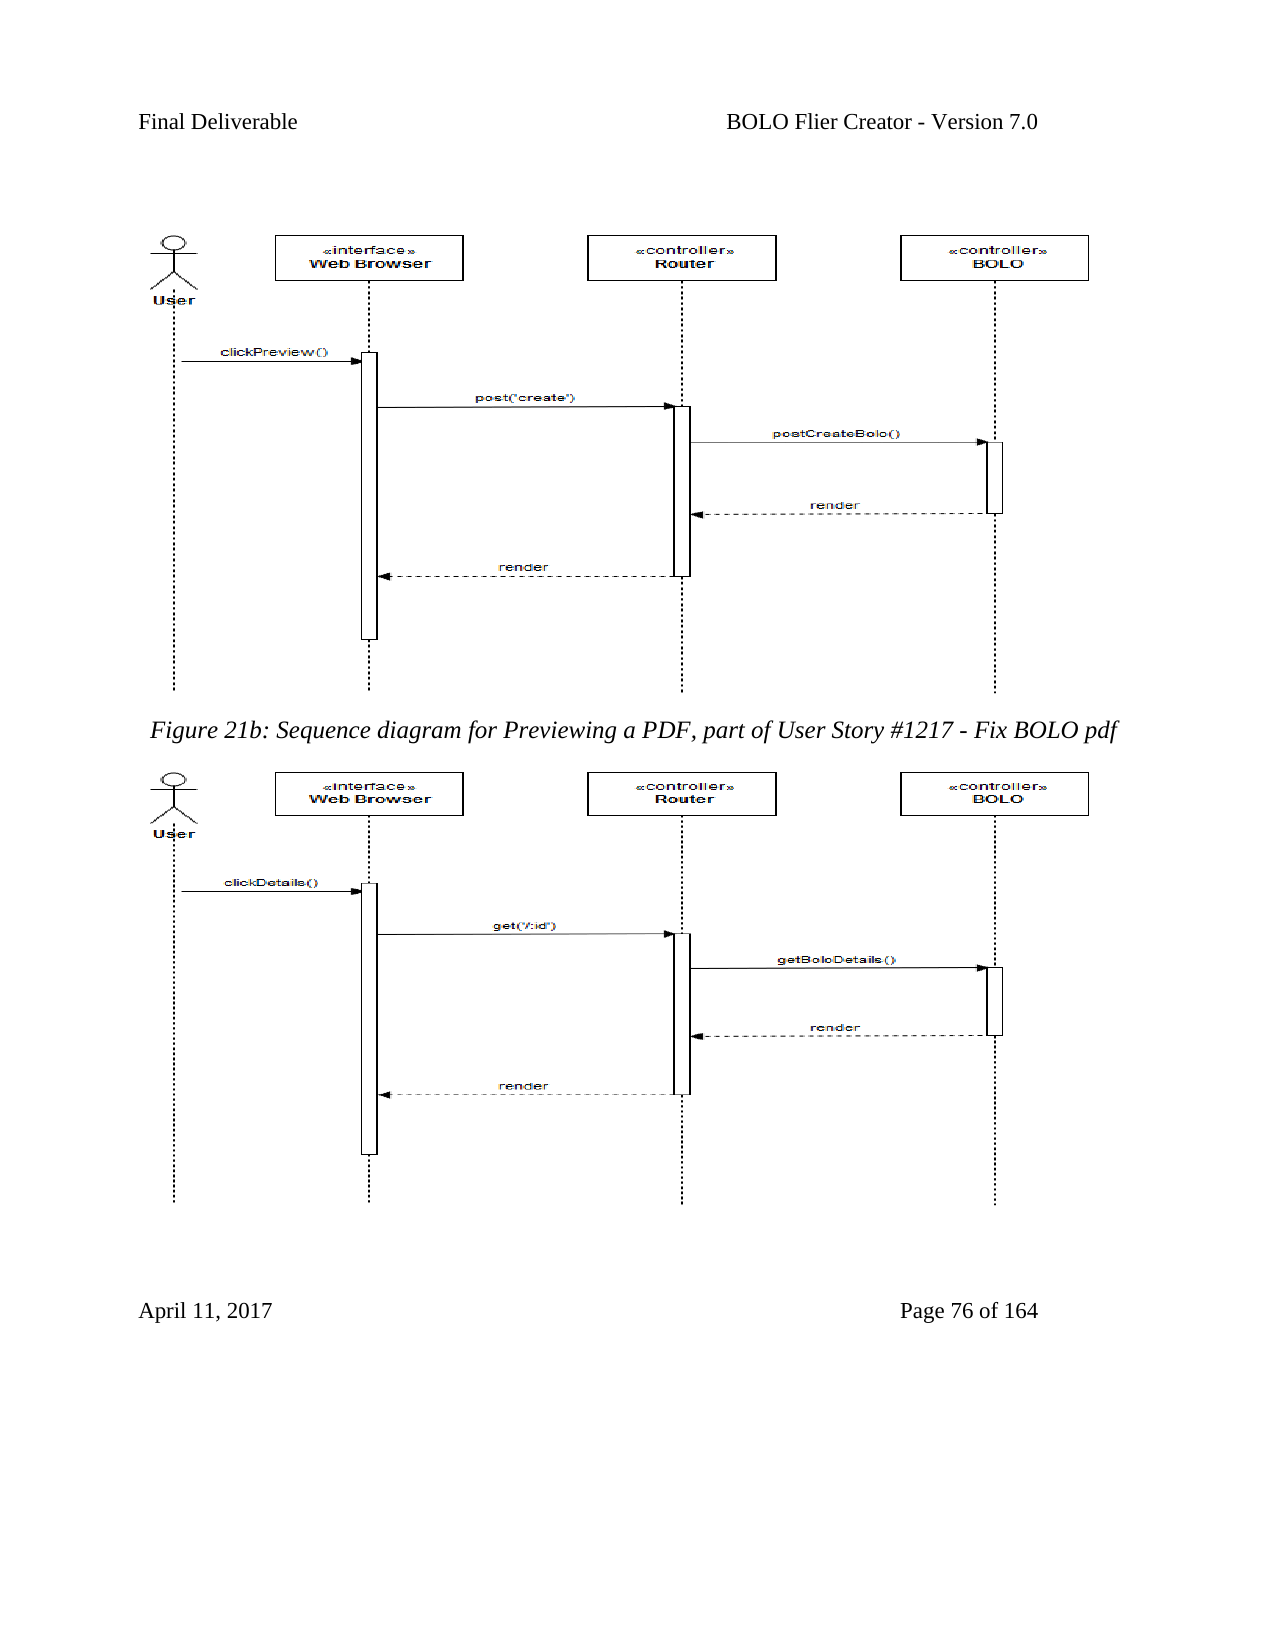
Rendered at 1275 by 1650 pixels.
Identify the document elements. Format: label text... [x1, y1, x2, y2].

picture [150, 235, 1089, 694]
picture [150, 772, 1089, 1206]
text Figure 21b: Sequence diagram for Previewing a PDF, part of User Story #1217 - Fix BOLO pdf [150, 715, 1125, 743]
